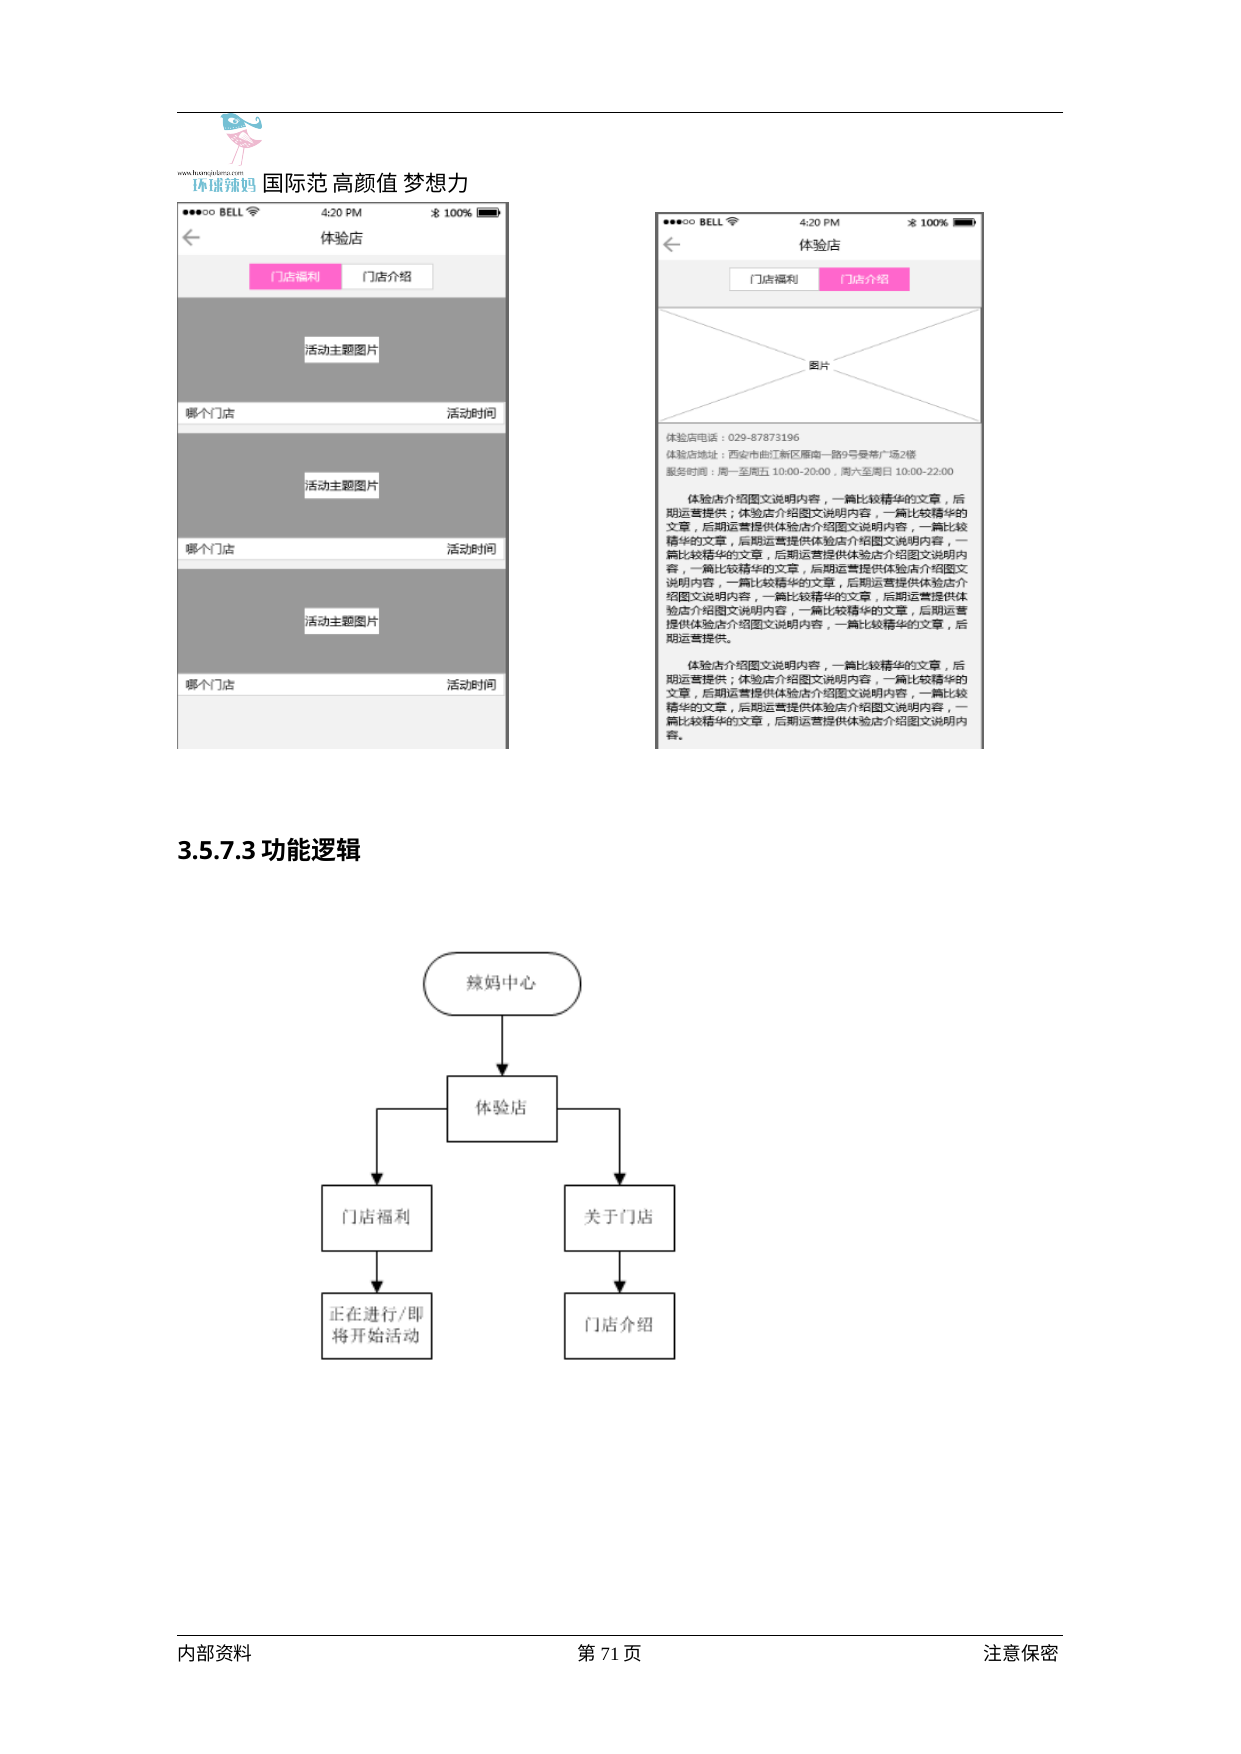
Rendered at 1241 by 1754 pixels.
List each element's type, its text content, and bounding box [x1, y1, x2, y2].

picture [177, 202, 509, 749]
picture [177, 113, 262, 192]
subtitle 3.5.7.3功能逻辑 [177, 816, 1063, 881]
picture [655, 212, 984, 749]
picture [262, 921, 768, 1452]
